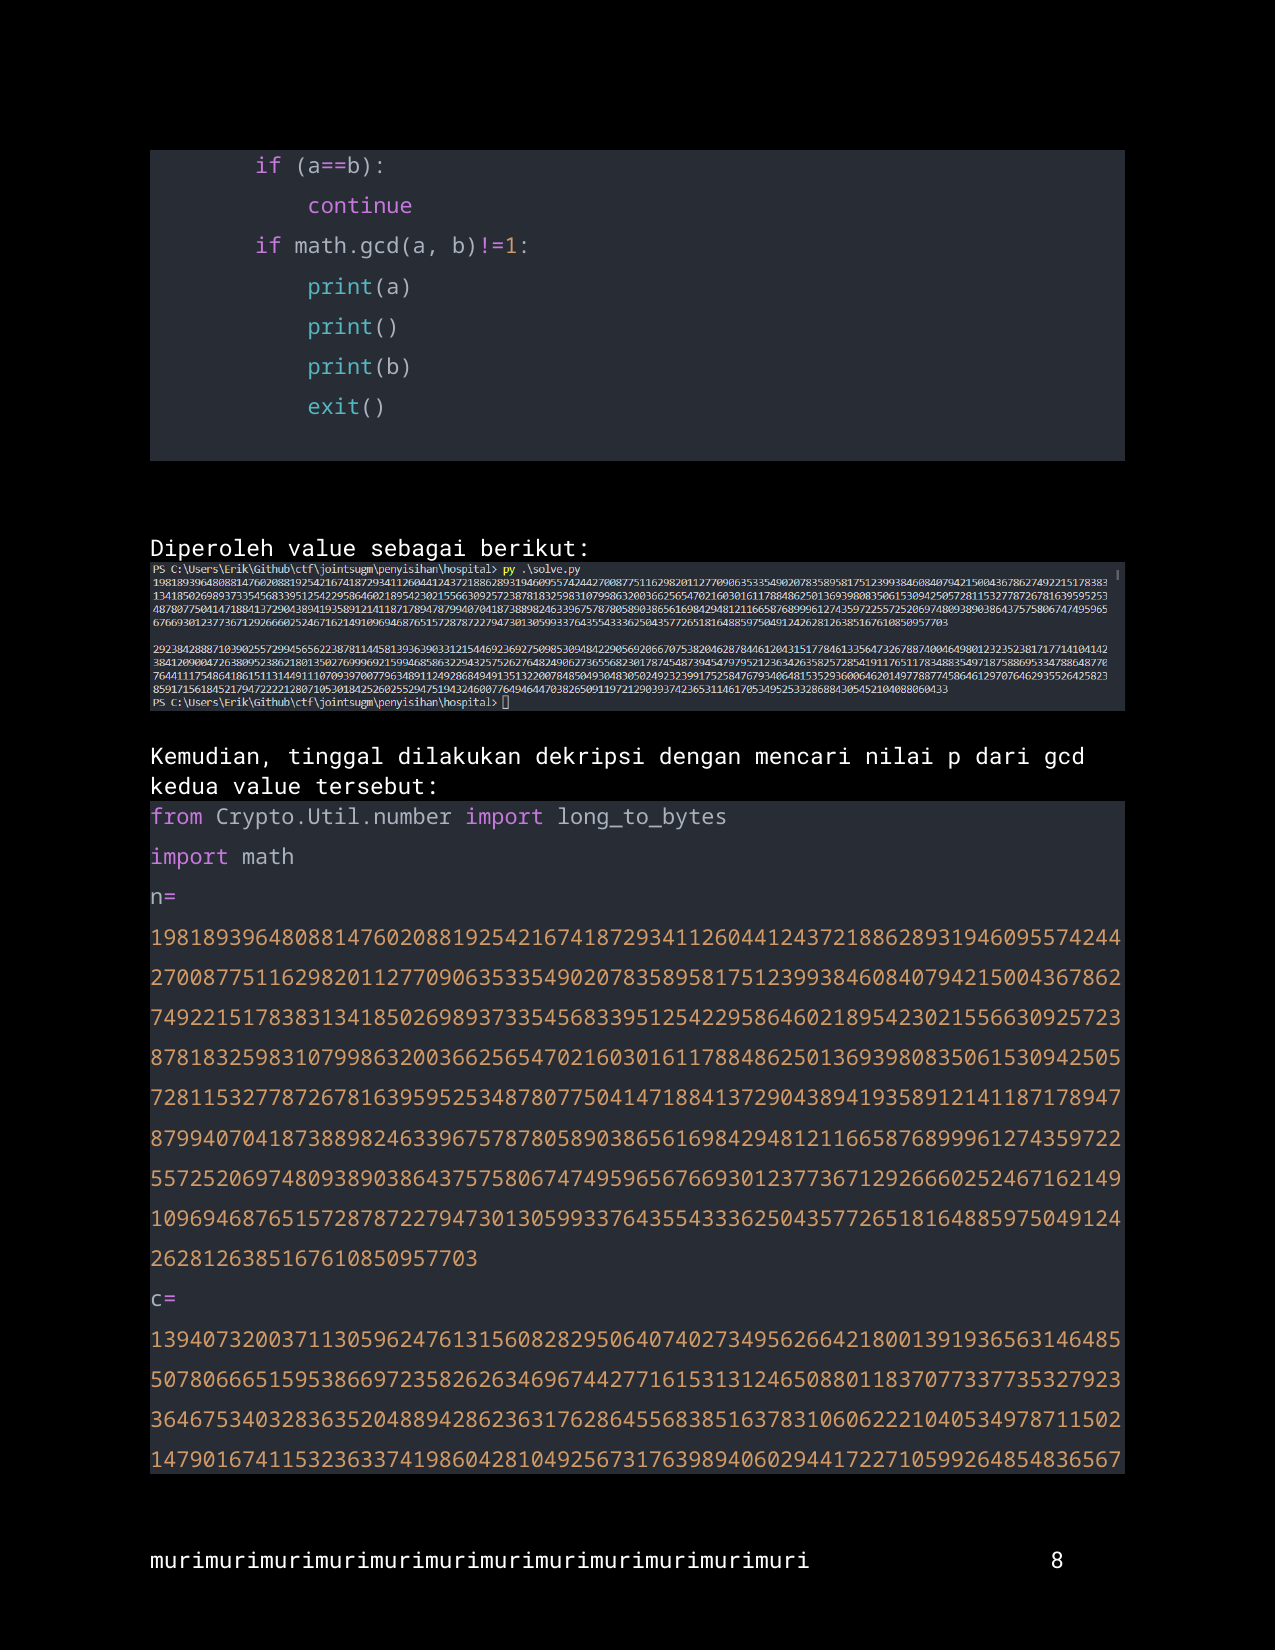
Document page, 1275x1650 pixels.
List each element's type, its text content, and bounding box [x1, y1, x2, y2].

text Diperoleh value sebagai berikut: [150, 532, 1125, 562]
text continue [150, 190, 1125, 220]
text from Crypto.Util.number import long_to_bytes [150, 801, 1125, 831]
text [150, 1283, 1125, 1474]
text n= 19818939648088147602088192542167418729341126044124372188628931946095574244270087751162982011277090635335490207835895817512399384608407942150043678627492215178383134185026989373354568339512542295864602189542302155663092572387818325983107998632003662565470216030161178848625013693980835061530942505728115327787267816395952534878077504147188413729043894193589121411871789478799407041873889824633967578780589038656169842948121166587689996127435972255725206974809389038643757580674749596567669301237736712926660252467162149109694687651572878722794730130599337643554333625043577265181648859750491242628126385167610850957703 [150, 881, 1125, 1273]
text import math [150, 841, 1125, 871]
text if math.gcd(a, b)!=1: [150, 230, 1125, 260]
picture [150, 562, 1125, 711]
text print() [150, 311, 1125, 341]
text print(b) [150, 351, 1125, 381]
text print(a) [150, 271, 1125, 300]
text if (a==b): [150, 150, 1125, 180]
text Kemudian, tinggal dilakukan dekripsi dengan mencari nilai p dari gcd kedua value tersebut: [150, 740, 1125, 801]
text exit() [150, 391, 1125, 421]
